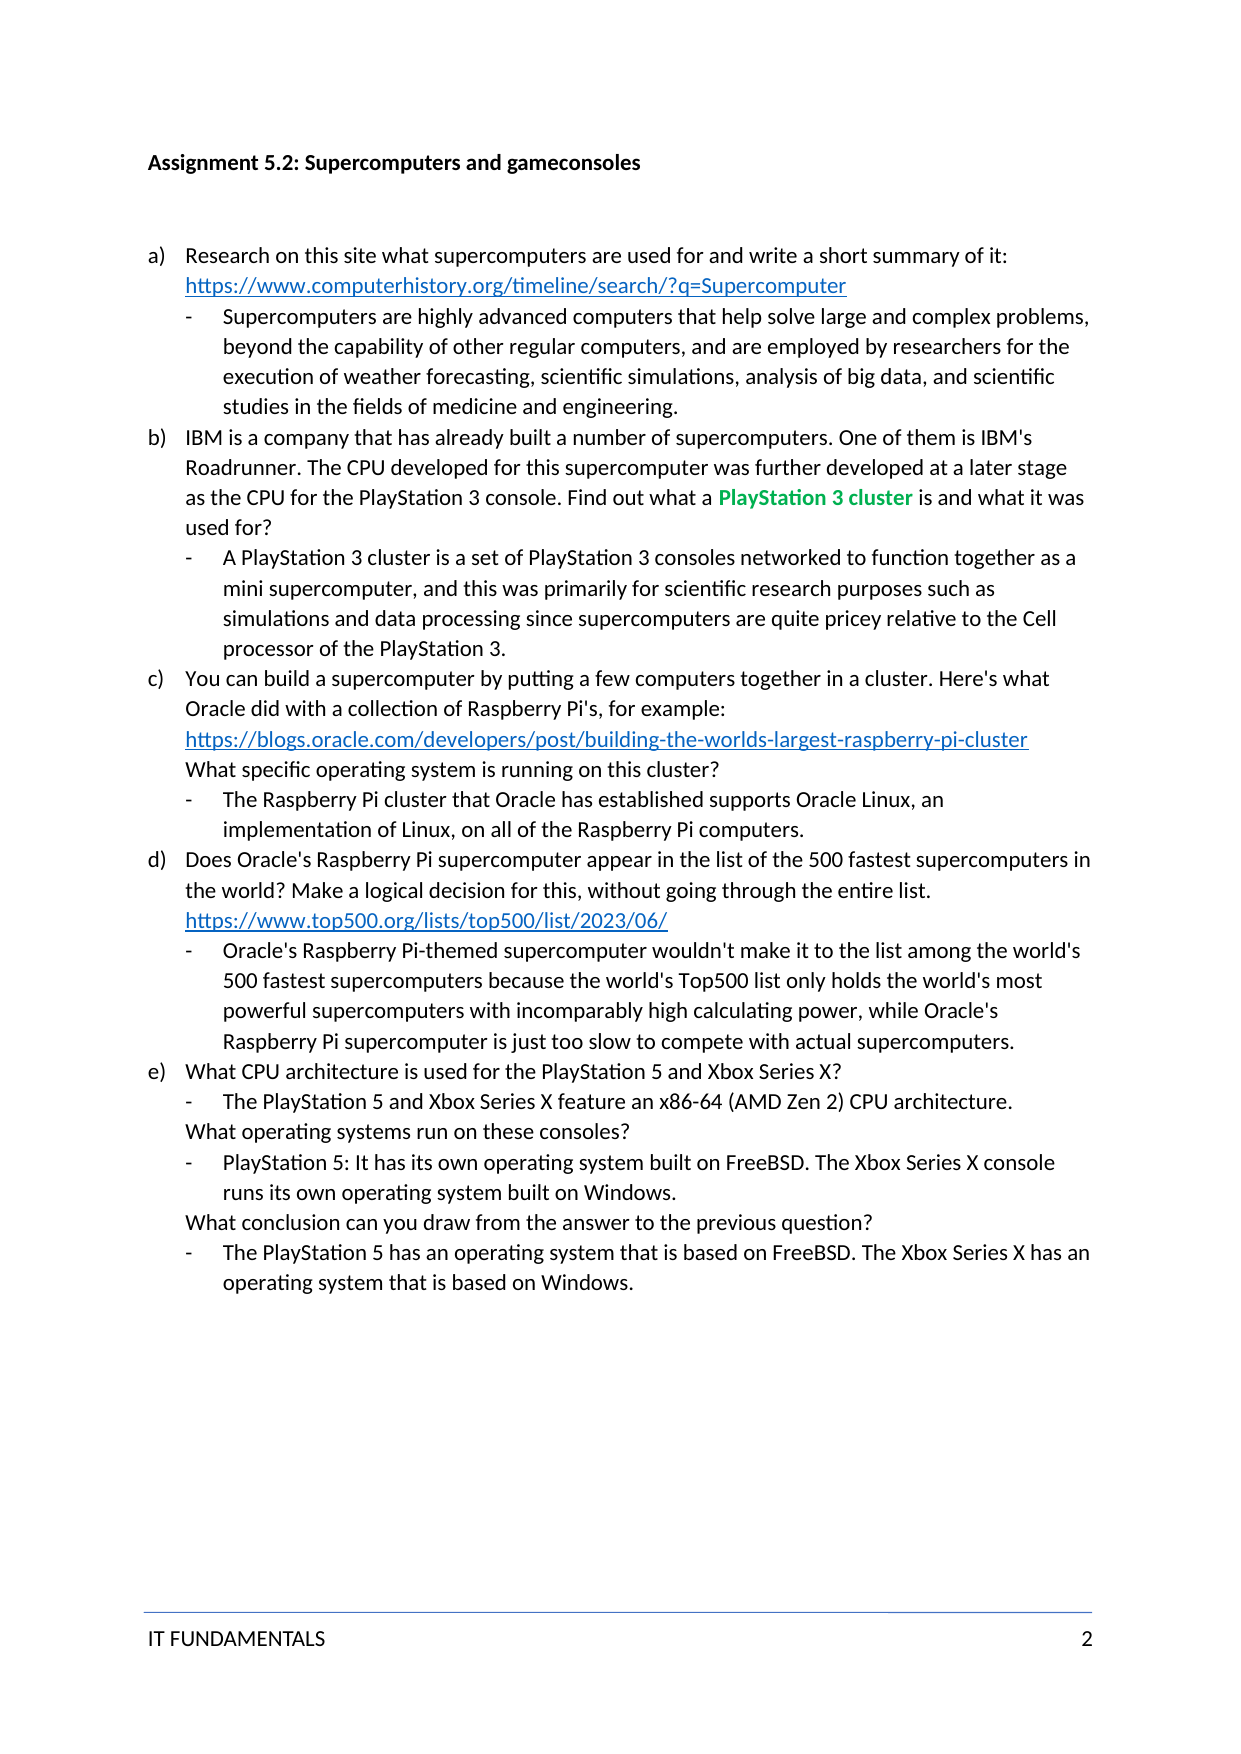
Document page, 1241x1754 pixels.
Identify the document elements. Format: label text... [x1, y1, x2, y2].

list The PlayStation 5 and Xbox Series X feature an x86-64 (AMD Zen 2) CPU architecture. [185, 1087, 1093, 1115]
list The Raspberry Pi cluster that Oracle has established supports Oracle Linux, an implementation of Linux, on all of the Raspberry Pi computers. [185, 785, 1093, 843]
list You can build a supercomputer by putting a few computers together in a cluster. Here's what Oracle did with a collection of Raspberry Pi's, for example: https://blogs.oracle.com/developers/post/building-the-worlds-largest-raspberry-pi-cluster What specific operating system is running on this cluster? [148, 664, 1093, 783]
list Oracle's Raspberry Pi-themed supercomputer wouldn't make it to the list among the world's 500 fastest supercomputers because the world's Top500 list only holds the world's most powerful supercomputers with incomparably high calculating power, while Oracle's Raspberry Pi supercomputer is just too slow to compete with actual supercomputers. [185, 936, 1093, 1055]
list What operating systems run on these consoles? [185, 1117, 1093, 1145]
list What CPU architecture is used for the PlayStation 5 and Xbox Series X? [148, 1057, 1093, 1085]
list What conclusion can you draw from the answer to the previous question? [185, 1208, 1093, 1236]
list PlayStation 5: It has its own operating system built on FreeBSD. The Xbox Series X console runs its own operating system built on Windows. [185, 1148, 1093, 1206]
text Assignment 5.2: Supercomputers and gameconsoles [148, 148, 1093, 176]
list Does Oracle's Raspberry Pi supercomputer appear in the list of the 500 fastest supercomputers in the world? Make a logical decision for this, without going through the entire list. https://www.top500.org/lists/top500/list/2023/06/ [148, 846, 1093, 934]
list Supercomputers are highly advanced computers that help solve large and complex problems, beyond the capability of other regular computers, and are employed by researchers for the execution of weather forecasting, scientific simulations, analysis of big data, and scientific studies in the fields of medicine and engineering. [185, 302, 1093, 420]
list Research on this site what supercomputers are used for and write a short summary of it: https://www.computerhistory.org/timeline/search/?q=Supercomputer [148, 241, 1093, 299]
list A PlayStation 3 cluster is a set of PlayStation 3 consoles networked to function together as a mini supercomputer, and this was primarily for scientific research purposes such as simulations and data processing since supercomputers are quite pricey relative to the Cell processor of the PlayStation 3. [185, 543, 1093, 662]
list IBM is a company that has already built a number of supercomputers. One of them is IBM's Roadrunner. The CPU developed for this supercomputer was further developed at a later stage as the CPU for the PlayStation 3 console. Find out what a PlayStation 3 cluster is and what it was used for? [148, 423, 1093, 541]
list The PlayStation 5 has an operating system that is based on FreeBSD. The Xbox Series X has an operating system that is based on Windows. [185, 1238, 1093, 1296]
